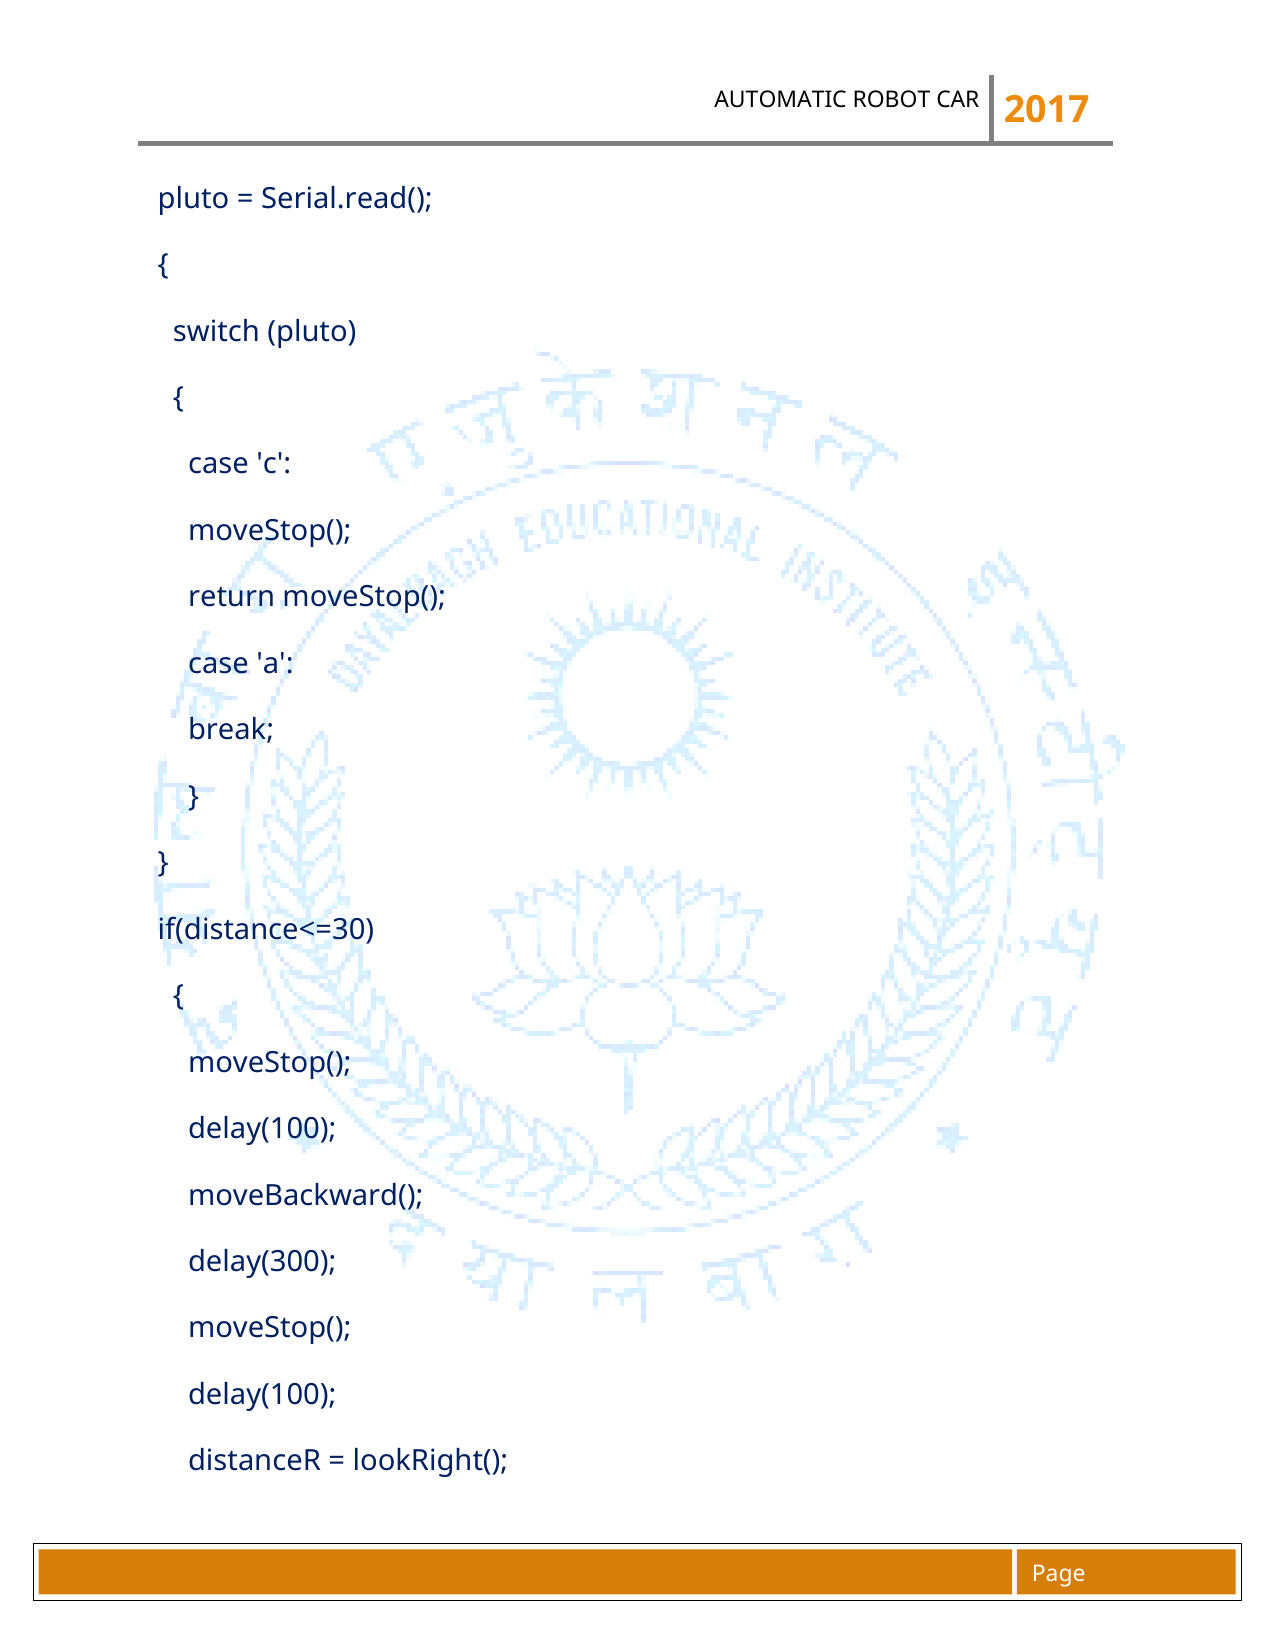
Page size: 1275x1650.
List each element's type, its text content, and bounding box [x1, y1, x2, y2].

text moveStop(); [150, 1041, 1125, 1081]
text { [150, 243, 1125, 283]
text distanceR = lookRight(); [150, 1440, 1125, 1479]
text delay(100); [150, 1373, 1125, 1413]
text } [150, 775, 1125, 815]
text delay(300); [150, 1240, 1125, 1280]
text moveStop(); [150, 1307, 1125, 1346]
text delay(100); [150, 1107, 1125, 1147]
text switch (pluto) [150, 310, 1125, 349]
text break; [150, 709, 1125, 748]
text if(distance<=30) [150, 908, 1125, 948]
text moveBackward(); [150, 1174, 1125, 1213]
text moveStop(); [150, 509, 1125, 549]
text case 'a': [150, 642, 1125, 682]
text case 'c': [150, 443, 1125, 482]
text { [150, 974, 1125, 1014]
text { [150, 376, 1125, 416]
text } [150, 842, 1125, 881]
text pluto = Serial.read(); [150, 177, 1125, 217]
text return moveStop(); [150, 576, 1125, 615]
